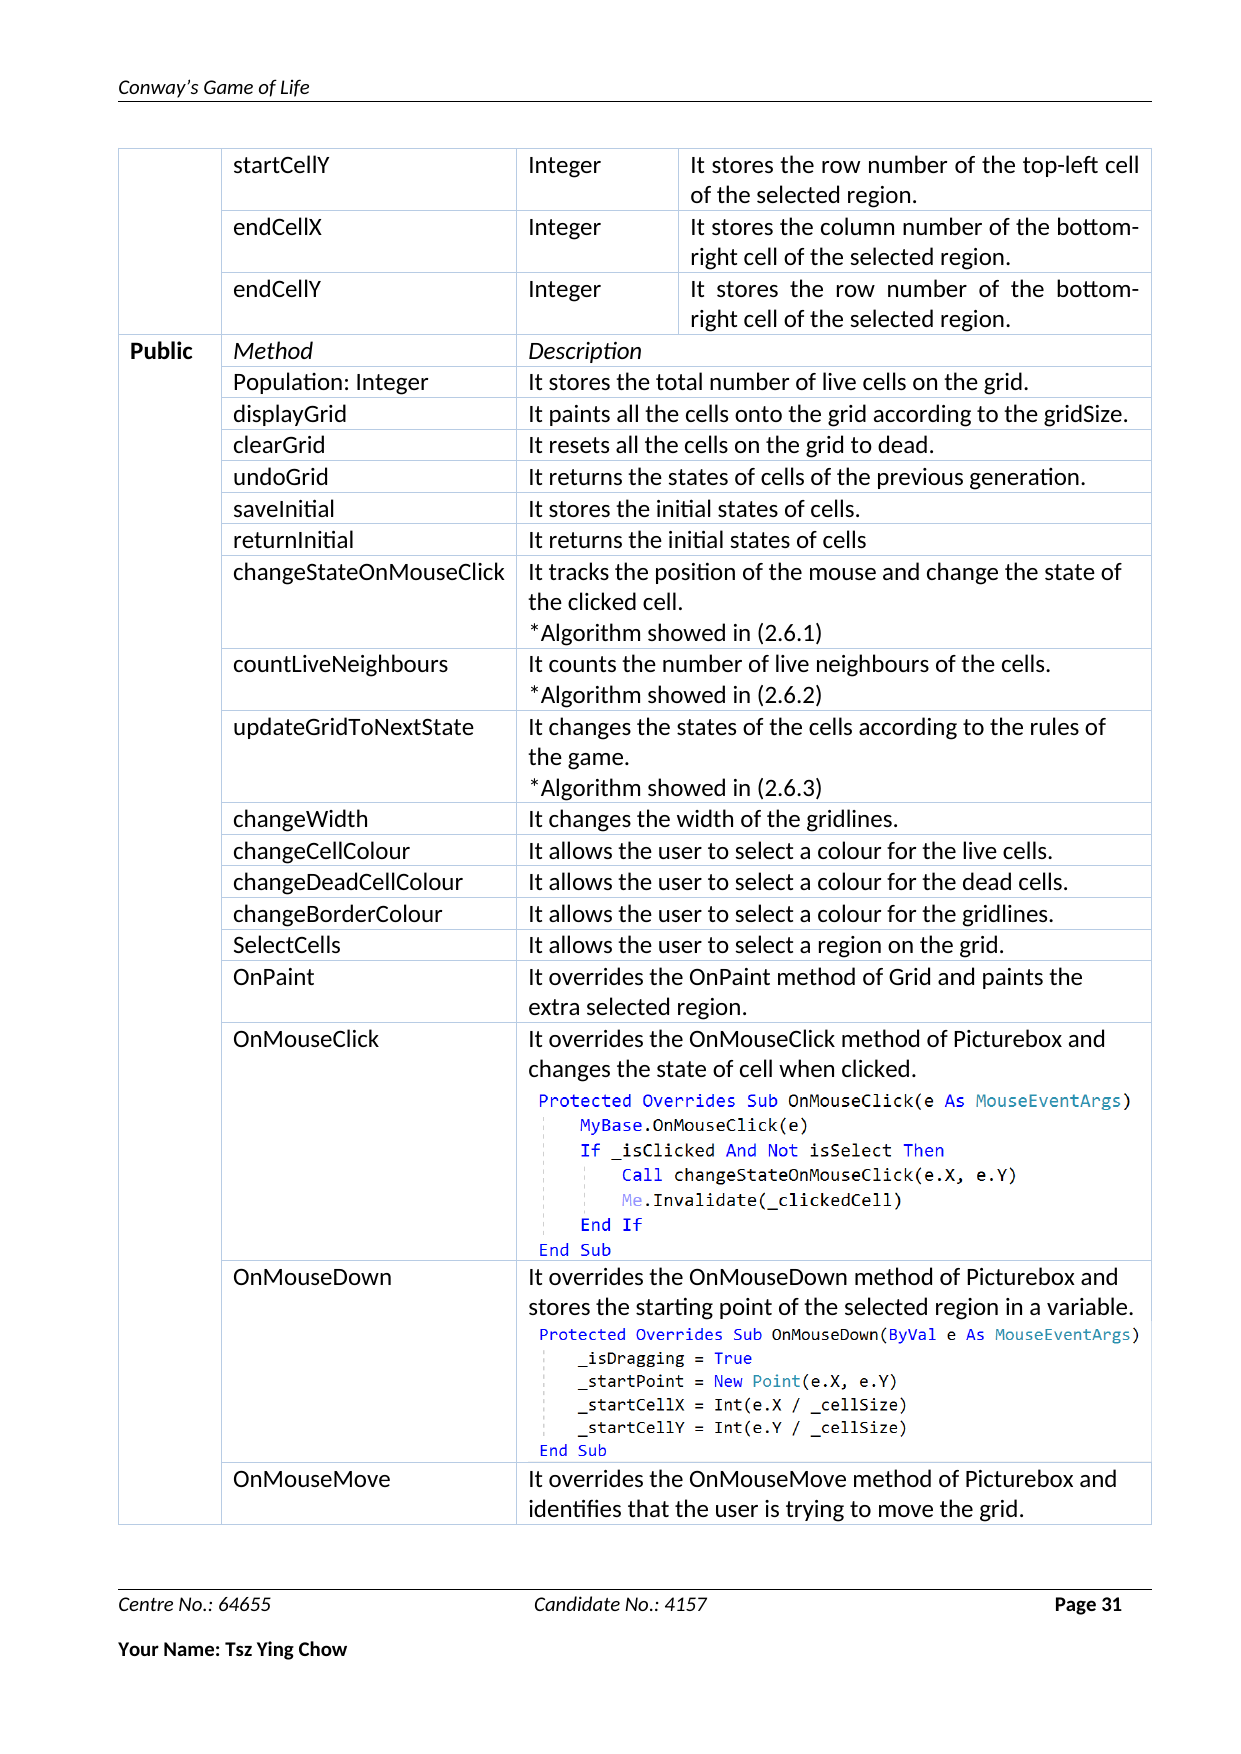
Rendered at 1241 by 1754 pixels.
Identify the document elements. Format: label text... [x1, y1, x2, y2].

table_cell It stores the initial states of cells. [517, 493, 1151, 523]
table_cell It resets all the cells on the grid to dead. [517, 430, 1151, 460]
table_cell It allows the user to select a region on the grid. [517, 930, 1151, 960]
table_cell It returns the states of cells of the previous generation. [517, 461, 1151, 492]
picture [528, 1084, 1147, 1260]
table_cell It stores the row number of the top-left cell of the selected region. [679, 149, 1151, 210]
table_cell It overrides the OnMouseClick method of Picturebox and changes the state of cell when clicked. [517, 1023, 1151, 1260]
table_cell Public [119, 335, 221, 1524]
table_cell It tracks the position of the mouse and change the state of the clicked cell. *Algorithm showed in (2.6.1) [517, 556, 1151, 647]
table_cell It paints all the cells onto the grid according to the gridSize. [517, 398, 1151, 429]
table_cell Description [517, 335, 1151, 366]
table_cell It stores the row number of the bottom-right cell of the selected region. [679, 273, 1151, 334]
table_cell OnMouseClick [222, 1023, 516, 1260]
table_cell It changes the states of the cells according to the rules of the game. *Algorithm showed in (2.6.3) [517, 711, 1151, 802]
table_cell displayGrid [222, 398, 516, 429]
table_cell Method [222, 335, 516, 366]
table_cell changeStateOnMouseClick [222, 556, 516, 647]
table_cell updateGridToNextState [222, 711, 516, 802]
table_cell OnMouseDown [222, 1261, 516, 1462]
table_cell It allows the user to select a colour for the gridlines. [517, 898, 1151, 928]
table_cell Integer [517, 211, 678, 272]
table_cell SelectCells [222, 930, 516, 960]
table_cell endCellY [222, 273, 516, 334]
table_cell It allows the user to select a colour for the live cells. [517, 835, 1151, 865]
table_cell It returns the initial states of cells [517, 524, 1151, 555]
table_cell OnPaint [222, 961, 516, 1022]
table_cell It changes the width of the gridlines. [517, 803, 1151, 834]
table_cell Integer [517, 273, 678, 334]
table_cell countLiveNeighbours [222, 649, 516, 709]
table_cell It stores the total number of live cells on the grid. [517, 367, 1151, 397]
table_cell startCellY [222, 149, 516, 210]
table_cell It overrides the OnMouseMove method of Picturebox and identifies that the user is trying to move the grid. [517, 1463, 1151, 1524]
table_cell Integer [517, 149, 678, 210]
table_cell changeDeadCellColour [222, 866, 516, 897]
table_cell endCellX [222, 211, 516, 272]
table_cell changeBorderColour [222, 898, 516, 928]
table_cell It overrides the OnMouseDown method of Picturebox and stores the starting point of the selected region in a variable. [517, 1261, 1151, 1462]
table_cell Population: Integer [222, 367, 516, 397]
table_cell returnInitial [222, 524, 516, 555]
table_cell changeWidth [222, 803, 516, 834]
table_cell undoGrid [222, 461, 516, 492]
table_cell OnMouseMove [222, 1463, 516, 1524]
table_cell It allows the user to select a colour for the dead cells. [517, 866, 1151, 897]
table_cell It counts the number of live neighbours of the cells. *Algorithm showed in (2.6.2) [517, 649, 1151, 709]
table_cell changeCellColour [222, 835, 516, 865]
table_cell It overrides the OnPaint method of Grid and paints the extra selected region. [517, 961, 1151, 1022]
table_cell saveInitial [222, 493, 516, 523]
picture [528, 1321, 1152, 1462]
table_cell clearGrid [222, 430, 516, 460]
table_cell It stores the column number of the bottom-right cell of the selected region. [679, 211, 1151, 272]
